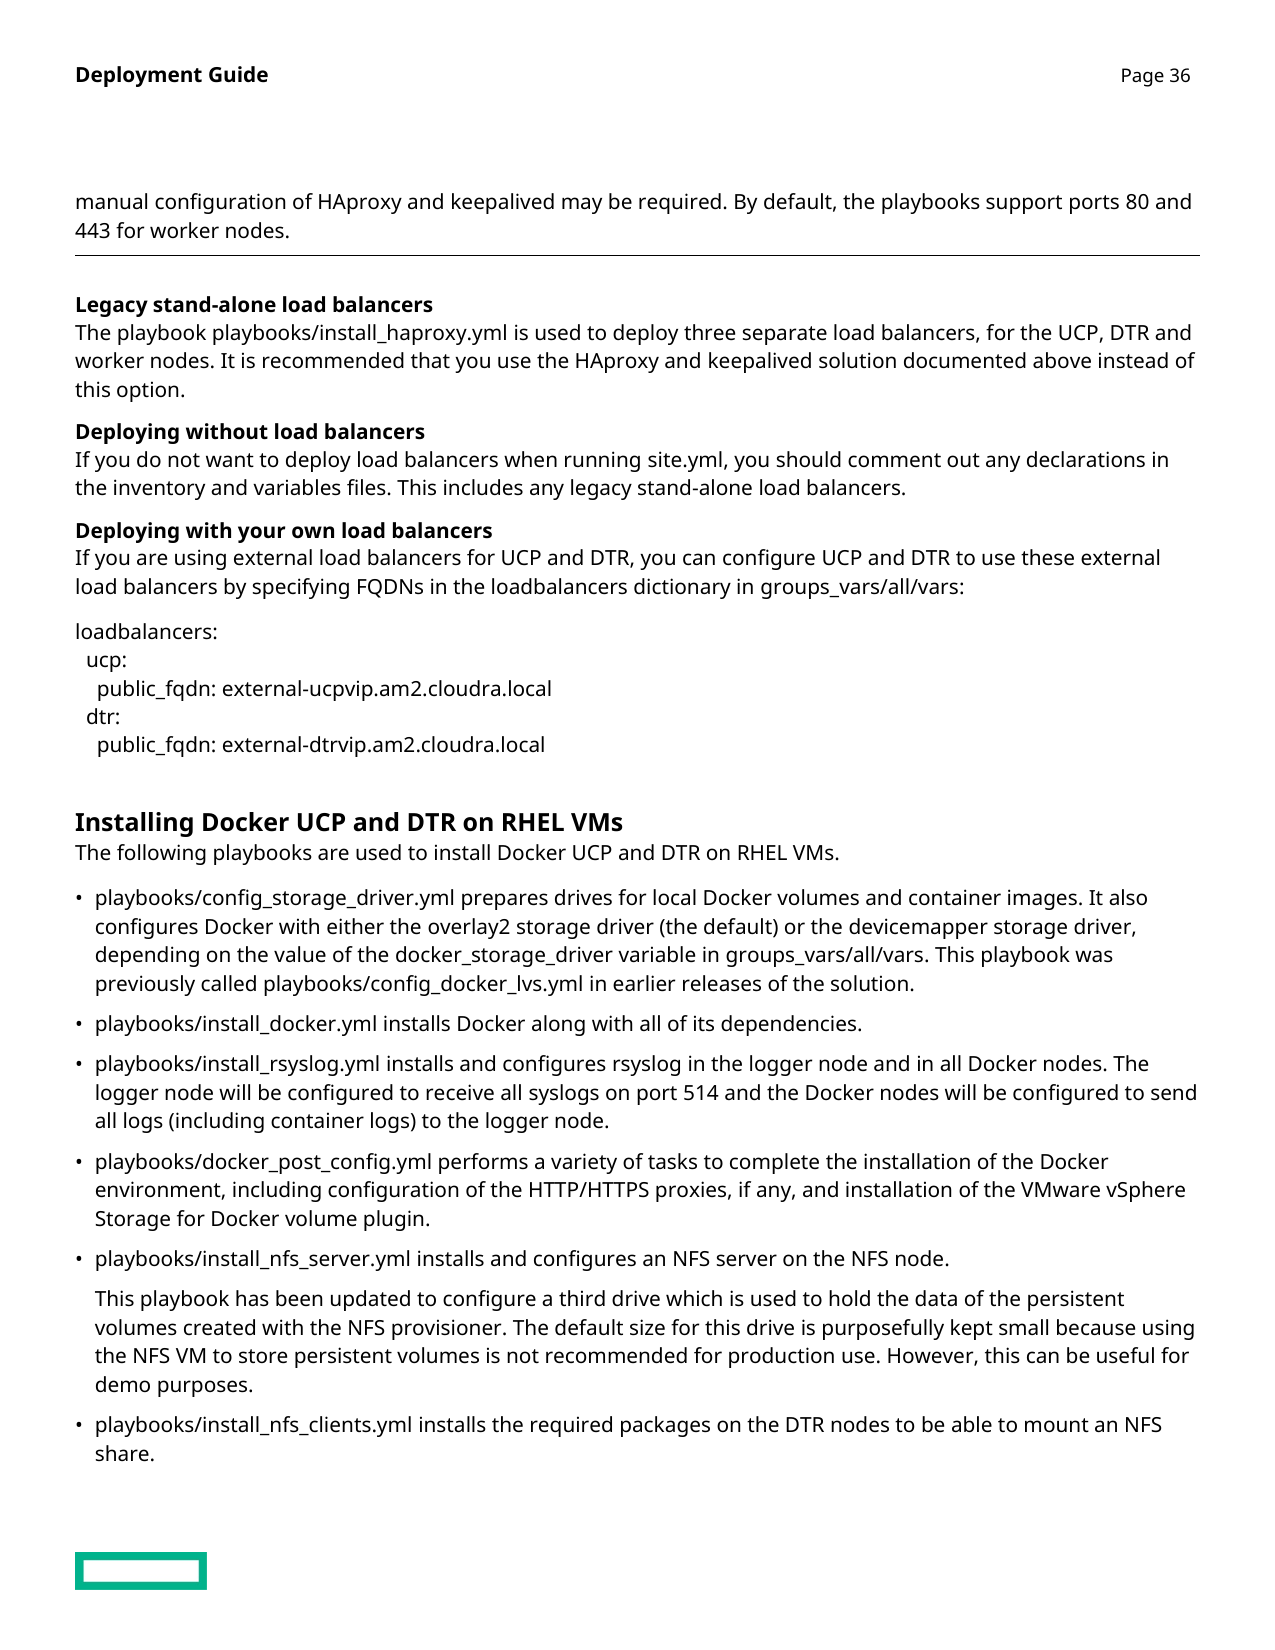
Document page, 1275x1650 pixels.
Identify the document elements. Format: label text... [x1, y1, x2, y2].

text playbooks/docker_post_config.yml performs a variety of tasks to complete the installation of the Docker environment, including configuration of the HTTP/HTTPS proxies, if any, and installation of the VMware vSphere Storage for Docker volume plugin. [75, 1147, 1200, 1232]
text playbooks/install_nfs_server.yml installs and configures an NFS server on the NFS node. [75, 1244, 1200, 1272]
text The playbook playbooks/install_haproxy.yml is used to deploy three separate load balancers, for the UCP, DTR and worker nodes. It is recommended that you use the HAproxy and keepalived solution documented above instead of this option. [75, 318, 1200, 403]
text The following playbooks are used to install Docker UCP and DTR on RHEL VMs. [75, 838, 1200, 867]
text playbooks/install_rsyslog.yml installs and configures rsyslog in the logger node and in all Docker nodes. The logger node will be configured to receive all syslogs on port 514 and the Docker nodes will be configured to send all logs (including container logs) to the logger node. [75, 1049, 1200, 1135]
text playbooks/install_nfs_clients.yml installs the required packages on the DTR nodes to be able to mount an NFS share. [75, 1410, 1200, 1467]
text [75, 187, 1200, 255]
subtitle Deploying without load balancers [75, 420, 1200, 445]
subtitle Deploying with your own load balancers [75, 518, 1200, 543]
text This playbook has been updated to configure a third drive which is used to hold the data of the persistent volumes created with the NFS provisioner. The default size for this drive is purposefully kept small because using the NFS VM to store persistent volumes is not recommended for production use. However, this can be useful for demo purposes. [94, 1284, 1200, 1398]
text loadbalancers: ucp: public_fqdn: external-ucpvip.am2.cloudra.local dtr: public_fqdn: external-dtrvip.am2.cloudra.local [75, 617, 1200, 787]
subtitle Installing Docker UCP and DTR on RHEL VMs [75, 804, 1200, 838]
picture [75, 1552, 207, 1590]
subtitle Legacy stand-alone load balancers [75, 293, 1200, 318]
text playbooks/install_docker.yml installs Docker along with all of its dependencies. [75, 1009, 1200, 1037]
text If you do not want to deploy load balancers when running site.yml, you should comment out any declarations in the inventory and variables files. This includes any legacy stand-alone load balancers. [75, 445, 1200, 502]
text If you are using external load balancers for UCP and DTR, you can configure UCP and DTR to use these external load balancers by specifying FQDNs in the loadbalancers dictionary in groups_vars/all/vars: [75, 543, 1200, 600]
text playbooks/config_storage_driver.yml prepares drives for local Docker volumes and container images. It also configures Docker with either the overlay2 storage driver (the default) or the devicemapper storage driver, depending on the value of the docker_storage_driver variable in groups_vars/all/vars. This playbook was previously called playbooks/config_docker_lvs.yml in earlier releases of the solution. [75, 883, 1200, 997]
